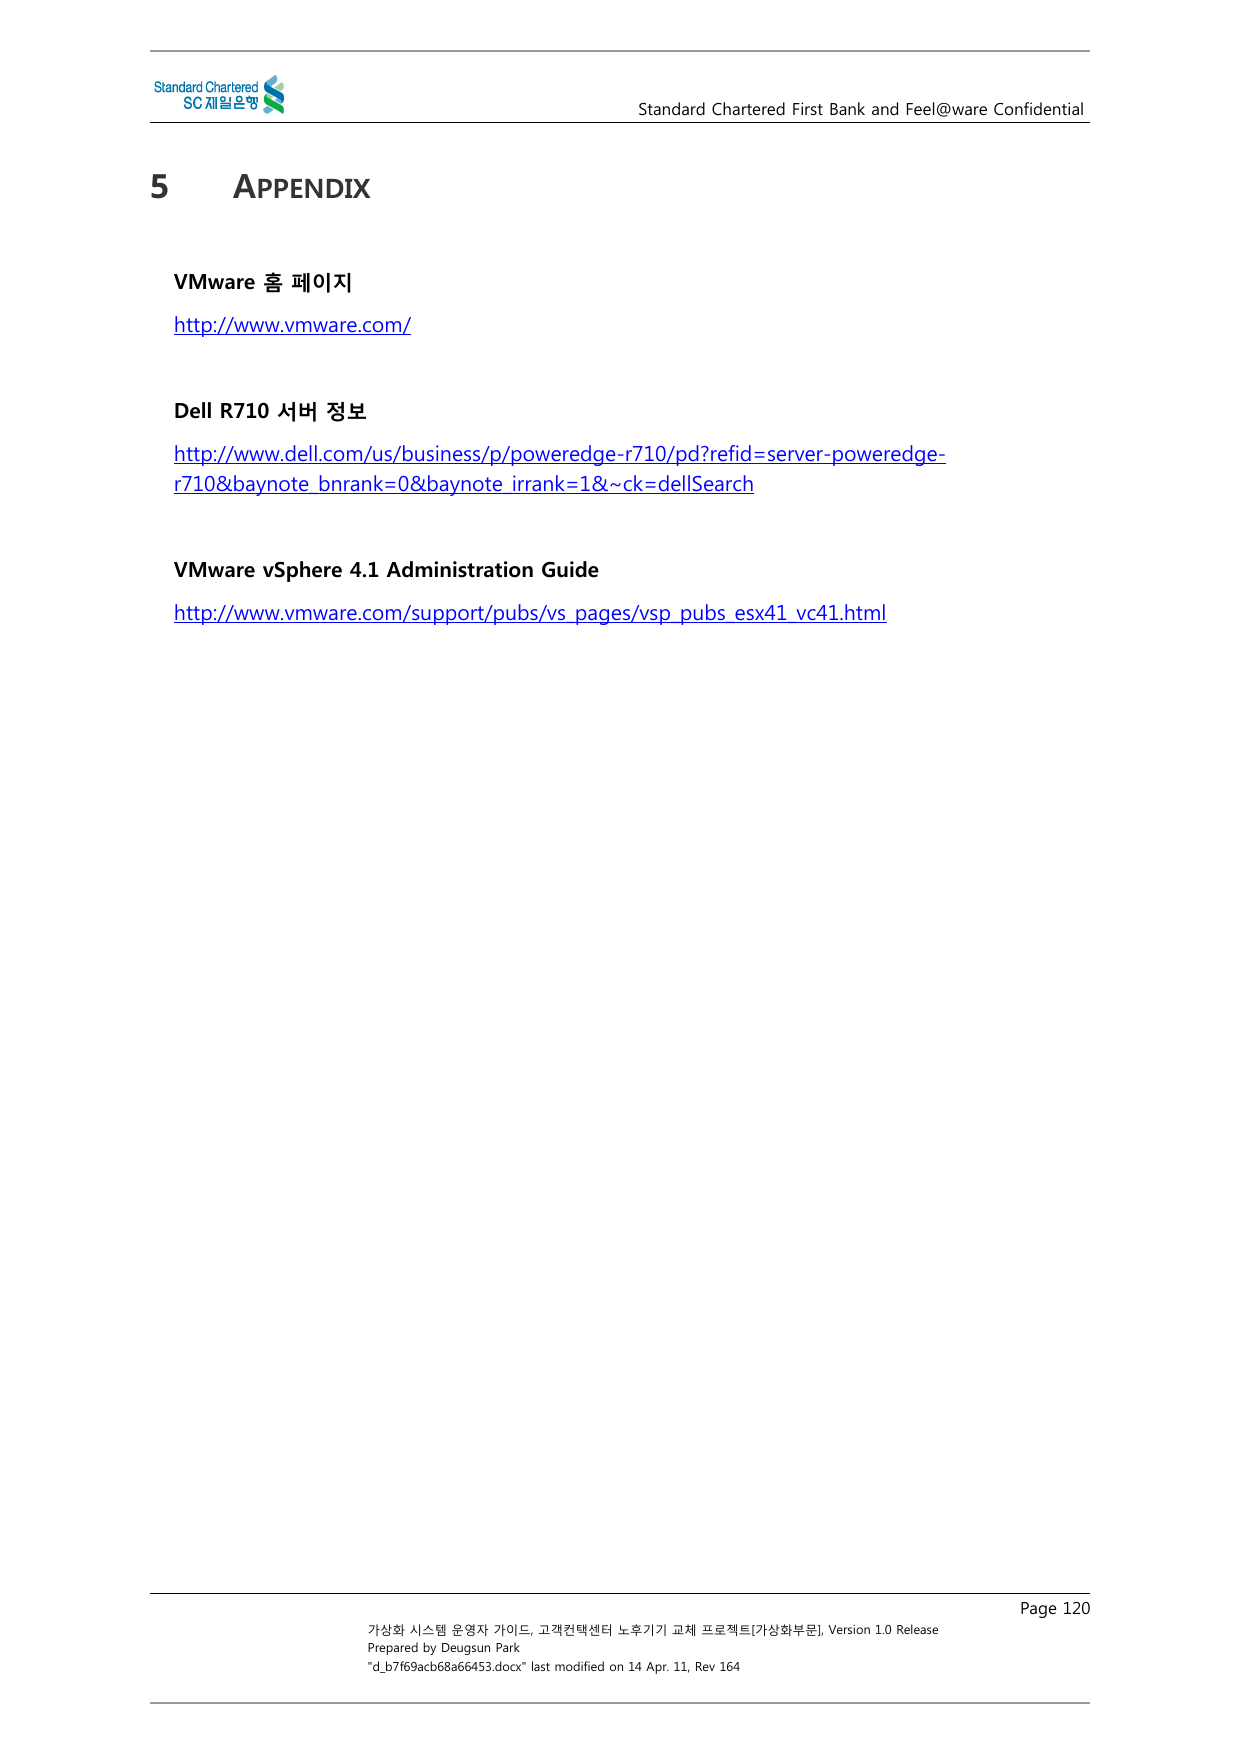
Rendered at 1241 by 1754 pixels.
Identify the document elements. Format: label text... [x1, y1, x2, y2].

text VMware vSphere 4.1 Administration Guide [174, 554, 1090, 582]
text http://www.dell.com/us/business/p/poweredge-r710/pd?refid=server-poweredge-r710&baynote_bnrank=0&baynote_irrank=1&~ck=dellSearch [174, 438, 1090, 496]
text http://www.vmware.com/support/pubs/vs_pages/vsp_pubs_esx41_vc41.html [174, 597, 1090, 625]
text VMware 홈 페이지 [174, 267, 1090, 294]
subtitle Appendix [150, 162, 1090, 207]
text Dell R710 서버 정보 [174, 395, 1090, 423]
text http://www.vmware.com/ [174, 309, 1090, 337]
